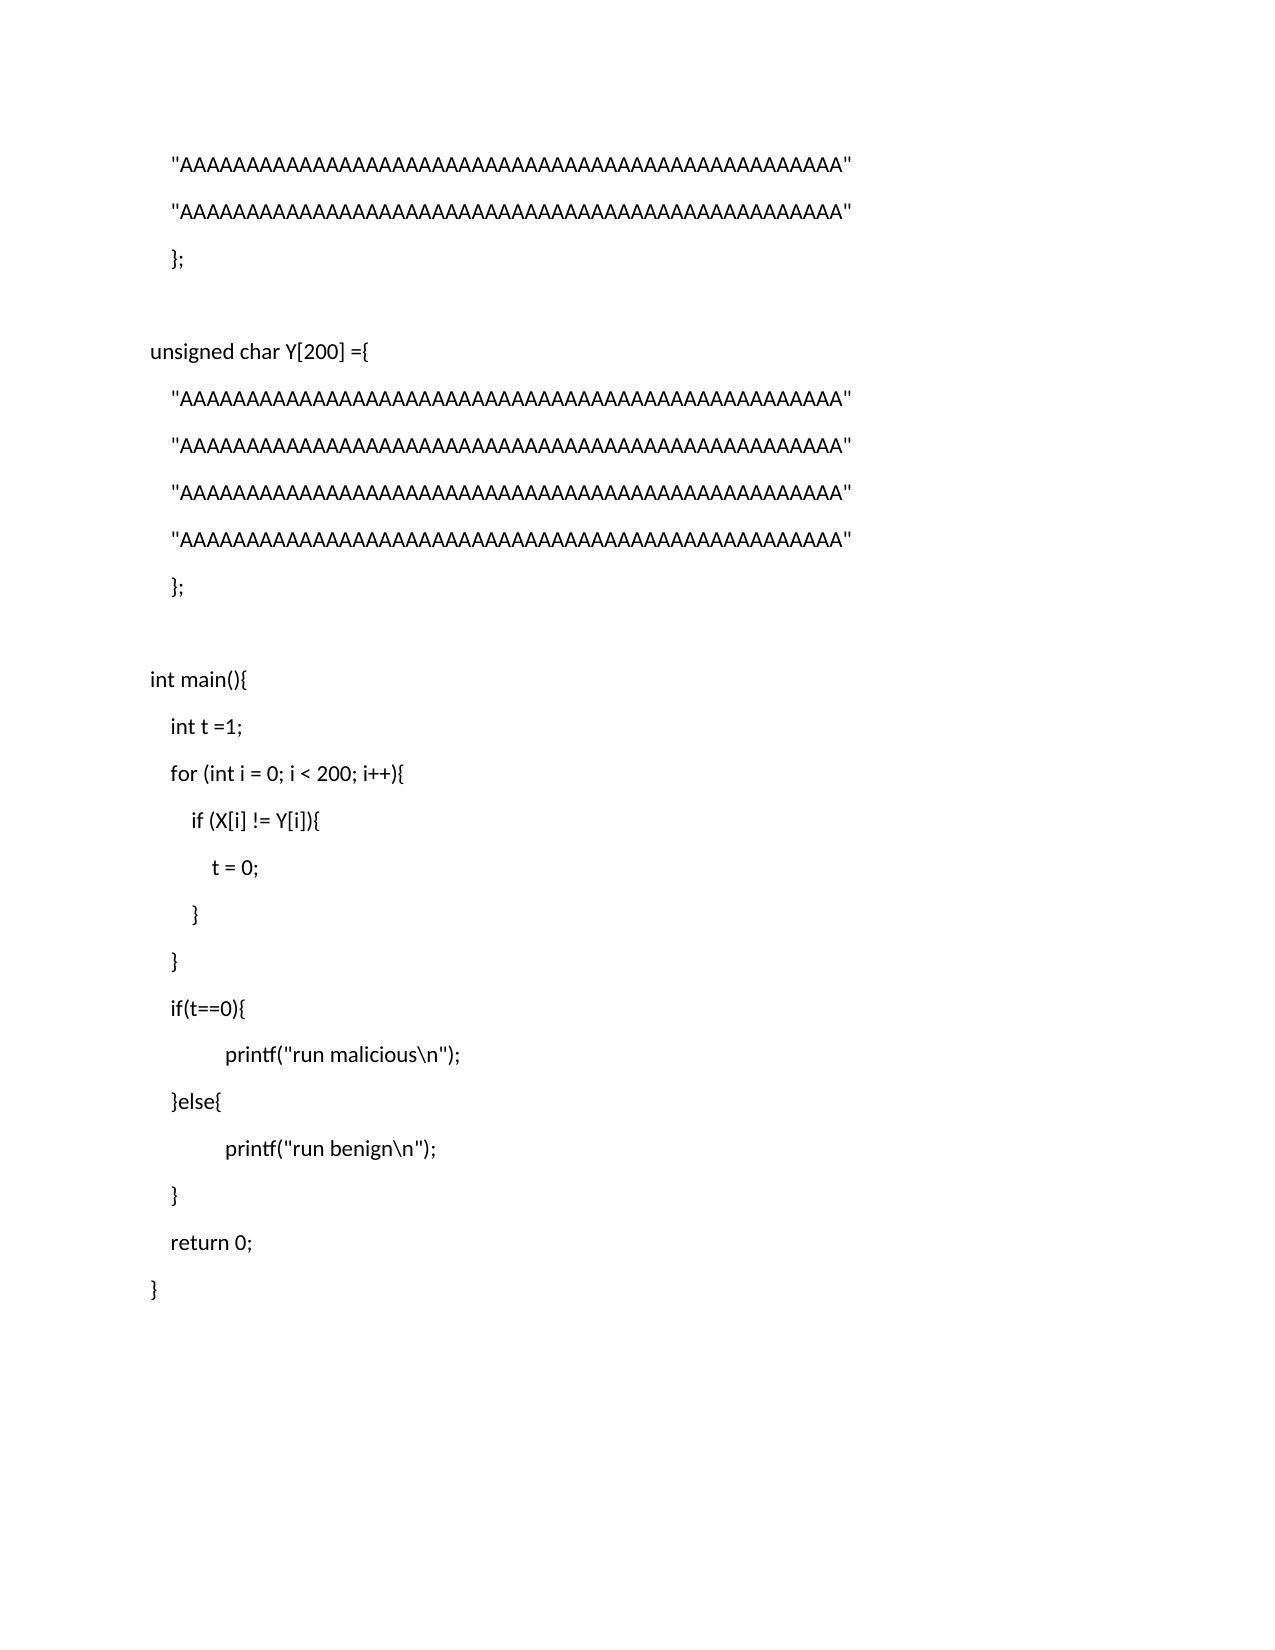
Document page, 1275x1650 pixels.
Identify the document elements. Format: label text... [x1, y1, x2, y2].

text int t =1; [150, 712, 1125, 741]
text } [150, 1275, 1125, 1303]
text }; [150, 572, 1125, 600]
text if(t==0){ [150, 994, 1125, 1022]
text printf("run malicious\n"); [150, 1041, 1125, 1069]
text }else{ [150, 1087, 1125, 1116]
text printf("run benign\n"); [150, 1134, 1125, 1162]
text return 0; [150, 1228, 1125, 1256]
text } [150, 900, 1125, 928]
text }; [150, 244, 1125, 272]
text for (int i = 0; i < 200; i++){ [150, 759, 1125, 787]
text int main(){ [150, 666, 1125, 694]
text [150, 384, 1125, 412]
text "AAAAAAAAAAAAAAAAAAAAAAAAAAAAAAAAAAAAAAAAAAAAAAAAAA" [150, 525, 1125, 553]
text } [150, 1181, 1125, 1209]
text "AAAAAAAAAAAAAAAAAAAAAAAAAAAAAAAAAAAAAAAAAAAAAAAAAA" [150, 478, 1125, 506]
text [150, 197, 1125, 225]
text t = 0; [150, 853, 1125, 881]
text "AAAAAAAAAAAAAAAAAAAAAAAAAAAAAAAAAAAAAAAAAAAAAAAAAA" [150, 431, 1125, 459]
text if (X[i] != Y[i]){ [150, 806, 1125, 834]
text unsigned char Y[200] ={ [150, 337, 1125, 366]
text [150, 150, 1125, 178]
text } [150, 947, 1125, 975]
